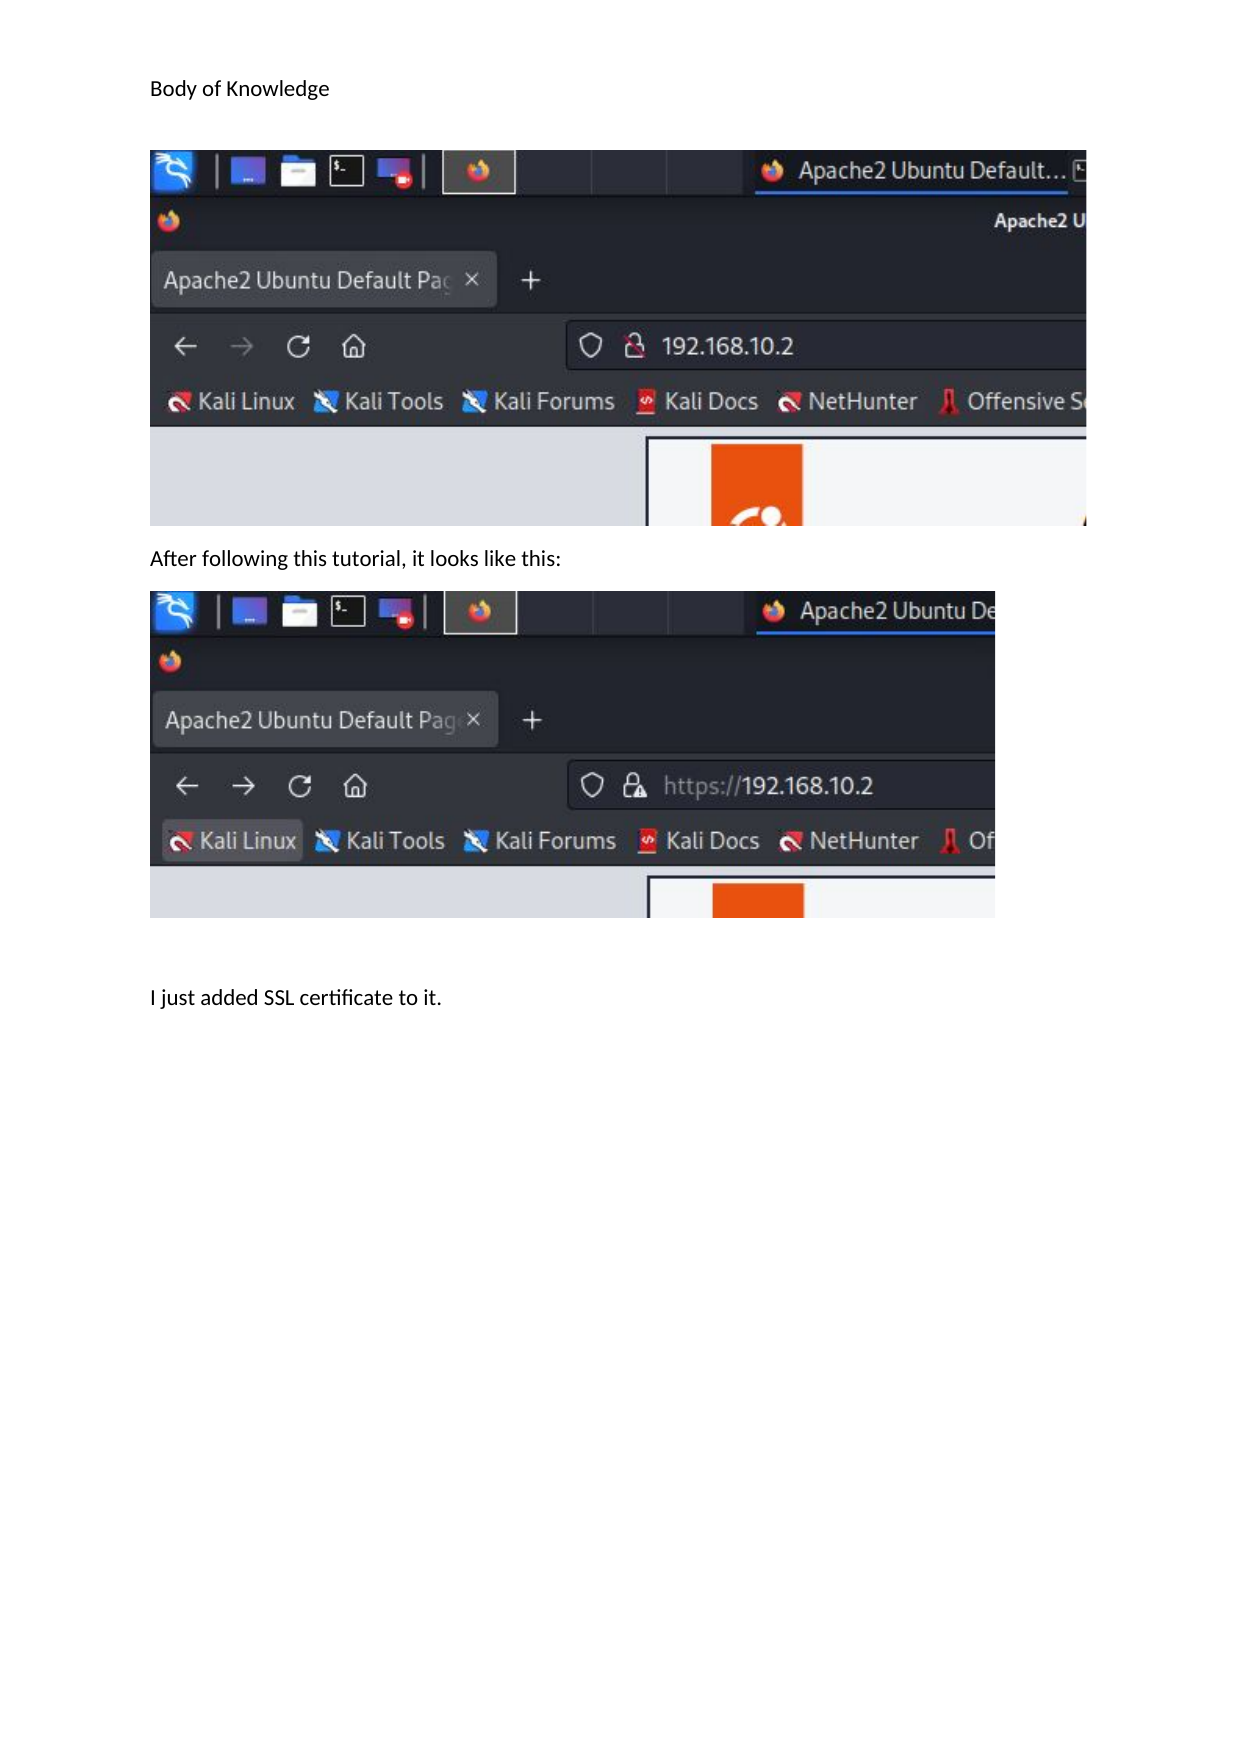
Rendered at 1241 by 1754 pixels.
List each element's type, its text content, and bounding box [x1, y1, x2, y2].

picture [150, 150, 1087, 526]
picture [150, 591, 996, 918]
text After following this tutorial, it looks like this: [150, 544, 1090, 572]
text I just added SSL certificate to it. [150, 983, 1090, 1011]
